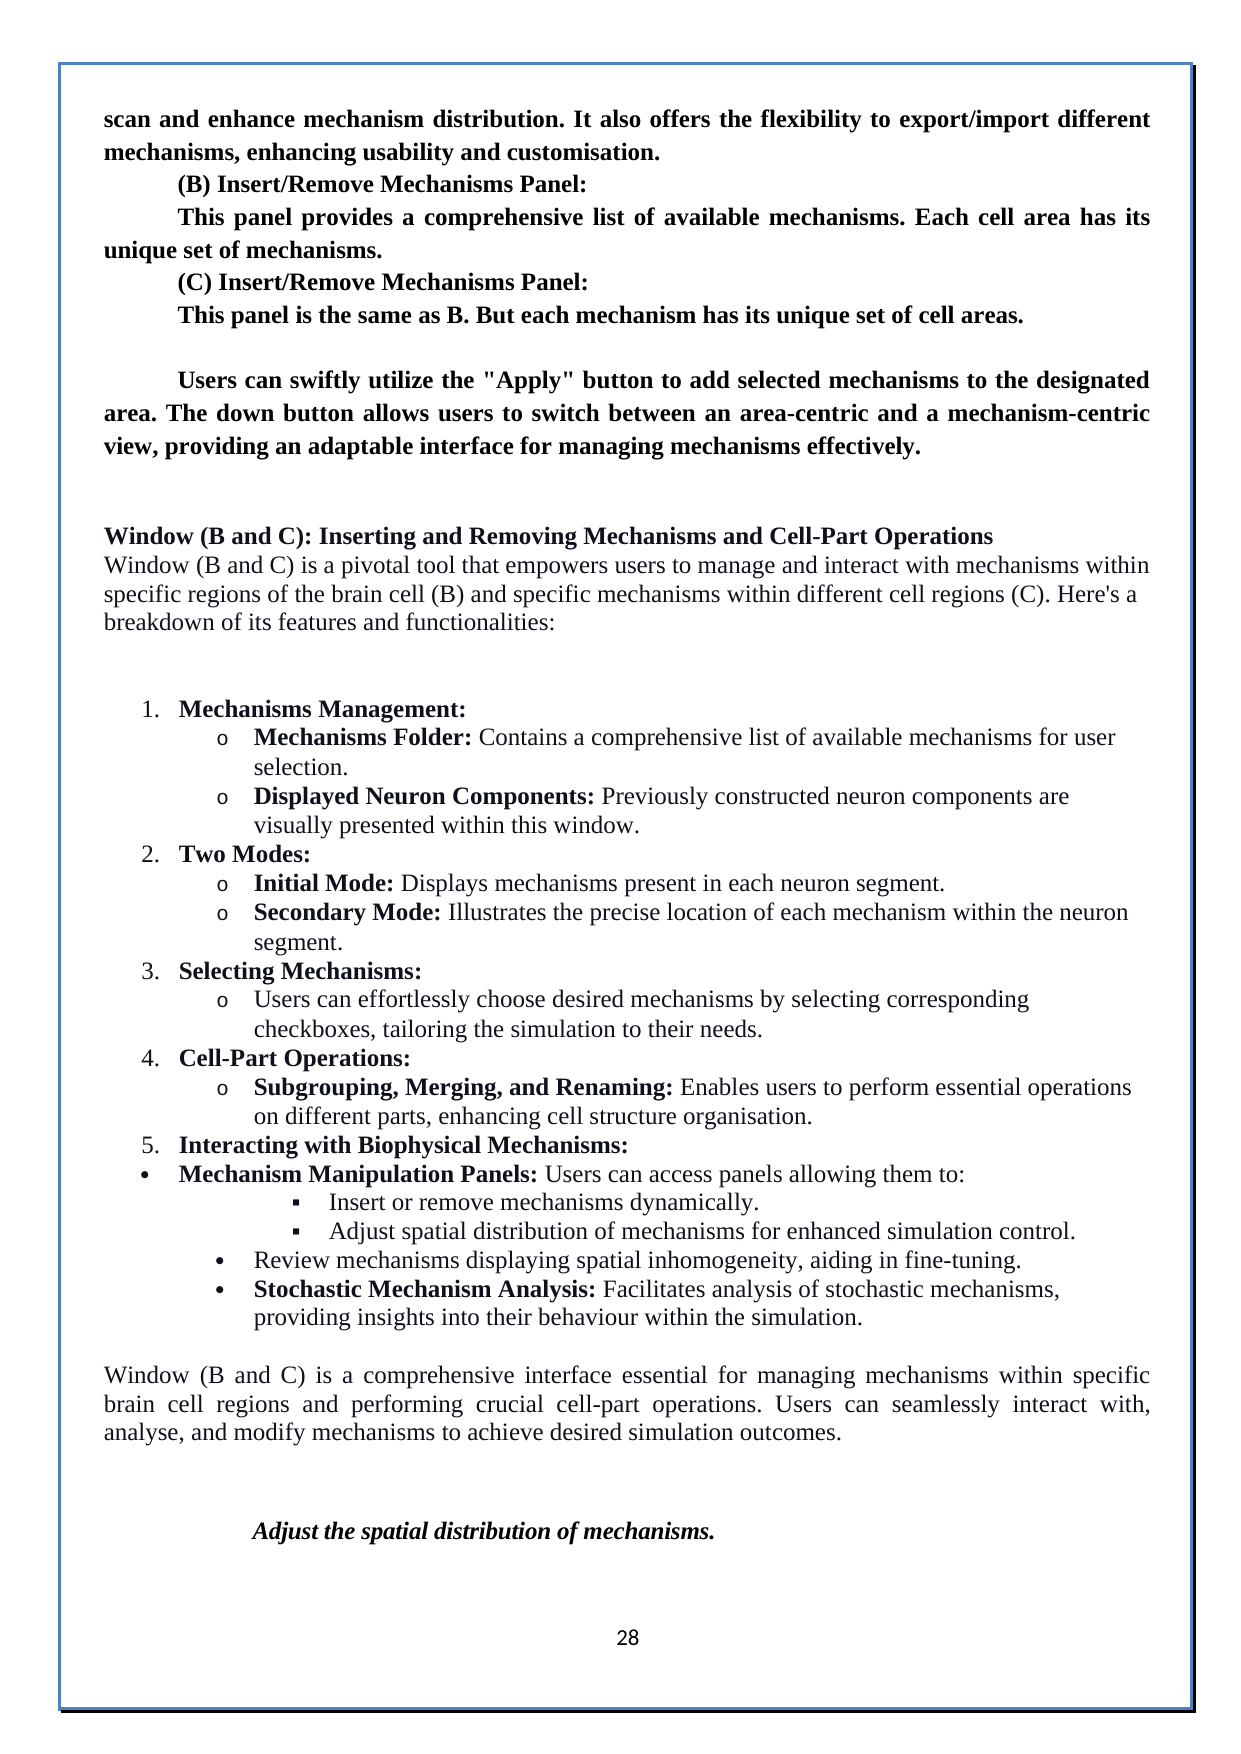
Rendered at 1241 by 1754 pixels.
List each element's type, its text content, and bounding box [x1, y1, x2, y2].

list Cell-Part Operations: [141, 1043, 1152, 1072]
list Mechanism Manipulation Panels: Users can access panels allowing them to: [141, 1159, 1152, 1187]
list Adjust spatial distribution of mechanisms for enhanced simulation control. [291, 1216, 1152, 1245]
text Window (B and C) is a comprehensive interface essential for managing mechanisms within specific brain cell regions and performing crucial cell-part operations. Users can seamlessly interact with, analyse, and modify mechanisms to achieve desired simulation outcomes. [103, 1360, 1152, 1446]
list Subgrouping, Merging, and Renaming: Enables users to perform essential operations on different parts, enhancing cell structure organisation. [216, 1072, 1152, 1130]
list Mechanisms Management: [141, 694, 1152, 722]
text Window (B and C) is a pivotal tool that empowers users to manage and interact with mechanisms within specific regions of the brain cell (B) and specific mechanisms within different cell regions (C). Here's a breakdown of its features and functionalities: [103, 550, 1152, 636]
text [103, 104, 1152, 165]
text (C) Insert/Remove Mechanisms Panel: [103, 267, 1093, 296]
text (B) Insert/Remove Mechanisms Panel: [103, 169, 1093, 198]
list Displayed Neuron Components: Previously constructed neuron components are visually presented within this window. [216, 781, 1152, 839]
list Initial Mode: Displays mechanisms present in each neuron segment. [216, 868, 1152, 897]
list Secondary Mode: Illustrates the precise location of each mechanism within the neuron segment. [216, 897, 1152, 956]
list Review mechanisms displaying spatial inhomogeneity, aiding in fine-tuning. [216, 1245, 1152, 1274]
list Users can effortlessly choose desired mechanisms by selecting corresponding checkboxes, tailoring the simulation to their needs. [216, 984, 1152, 1043]
text Users can swiftly utilize the "Apply" button to add selected mechanisms to the designated area. The down button allows users to switch between an area-centric and a mechanism-centric view, providing an adaptable interface for managing mechanisms effectively. [103, 366, 1152, 460]
list Two Modes: [141, 839, 1152, 868]
text Window (B and C): Inserting and Removing Mechanisms and Cell-Part Operations [103, 521, 1152, 550]
list Selecting Mechanisms: [141, 956, 1152, 984]
list Stochastic Mechanism Analysis: Facilitates analysis of stochastic mechanisms, providing insights into their behaviour within the simulation. [216, 1274, 1152, 1331]
subtitle Adjust the spatial distribution of mechanisms. [178, 1516, 1093, 1544]
list Interacting with Biophysical Mechanisms: [141, 1130, 1152, 1159]
list Insert or remove mechanisms dynamically. [291, 1187, 1152, 1216]
text This panel provides a comprehensive list of available mechanisms. Each cell area has its unique set of mechanisms. [103, 202, 1152, 263]
list Mechanisms Folder: Contains a comprehensive list of available mechanisms for user selection. [216, 722, 1152, 781]
text This panel is the same as B. But each mechanism has its unique set of cell areas. [103, 300, 1152, 329]
